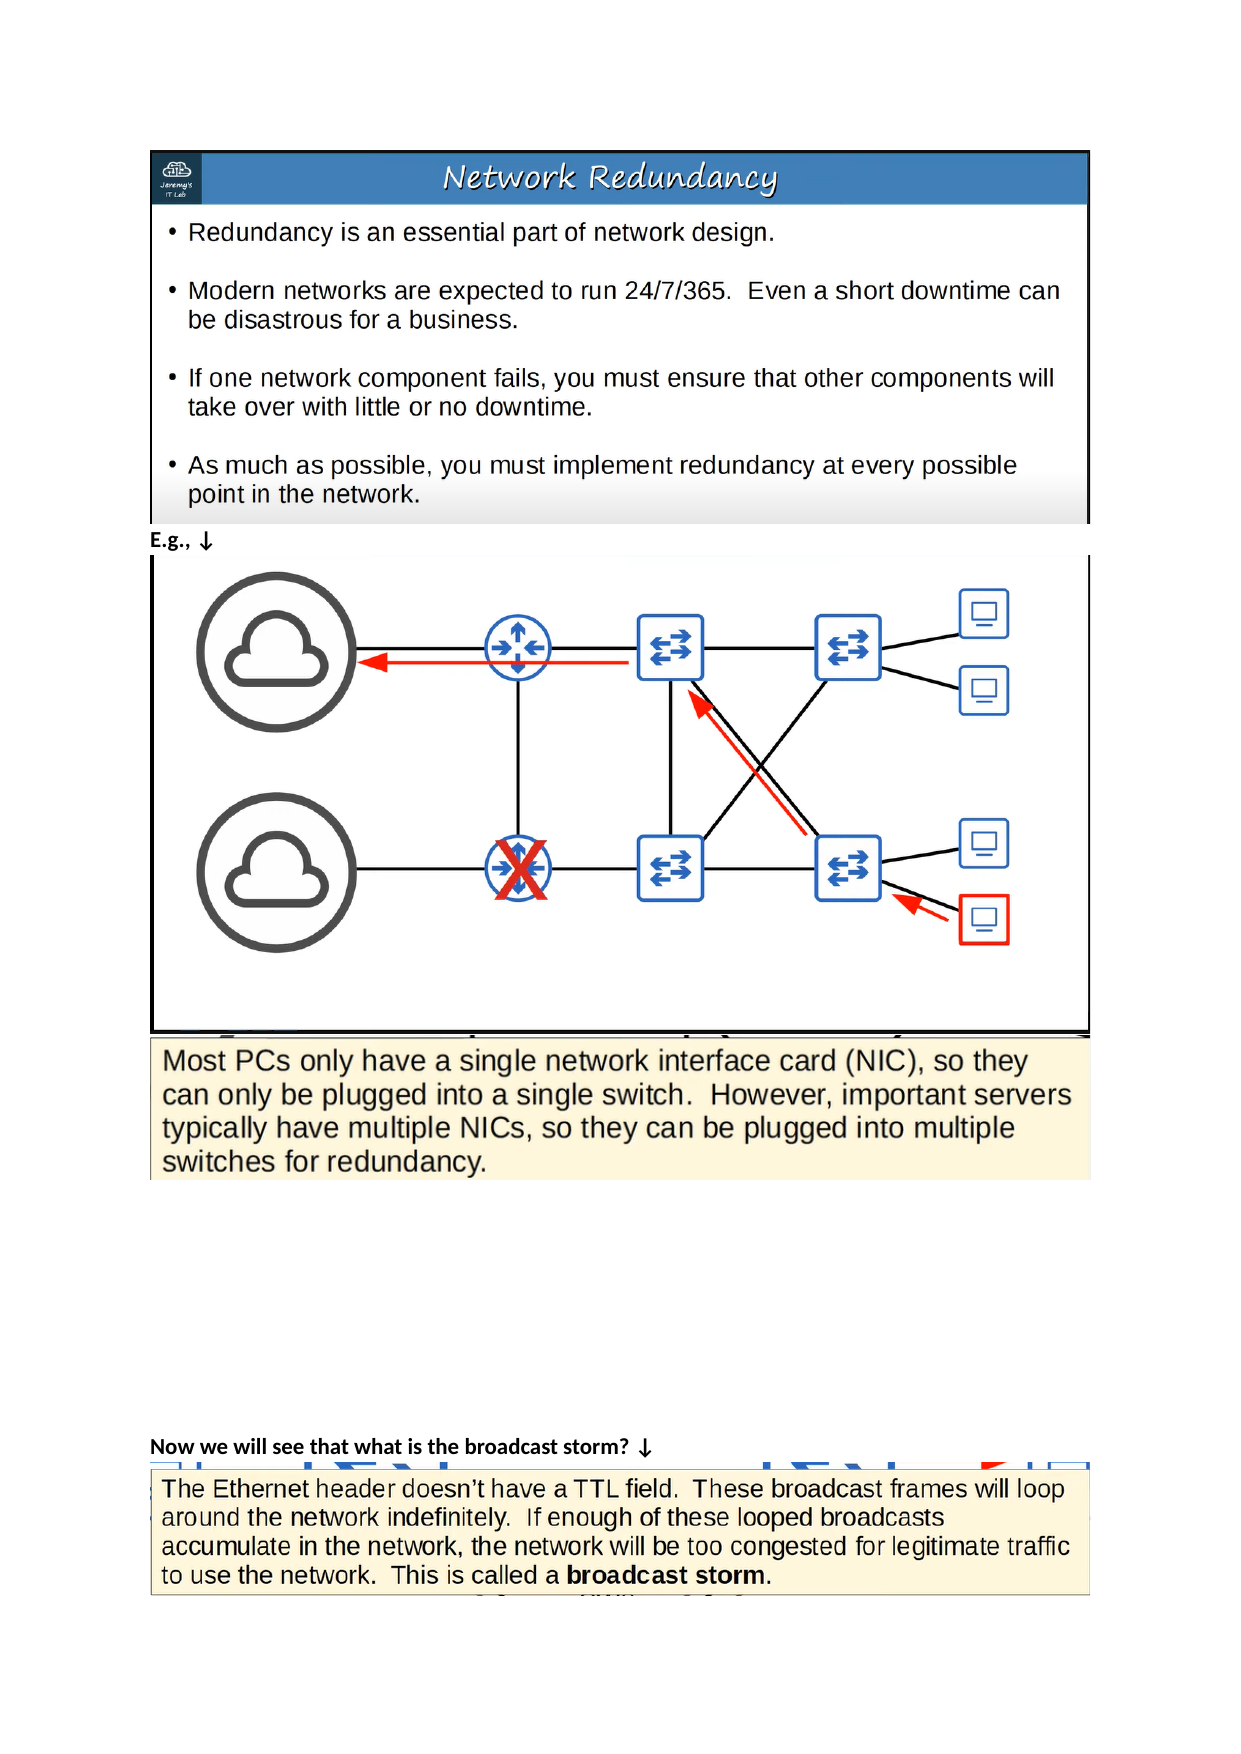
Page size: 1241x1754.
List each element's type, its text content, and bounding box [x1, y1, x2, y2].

picture [150, 150, 1091, 524]
text Now we will see that what is the broadcast storm? ↓ [150, 1432, 1090, 1462]
picture [150, 1035, 1091, 1180]
text E.g., ↓ [150, 524, 1090, 555]
picture [150, 555, 1091, 1034]
picture [150, 1462, 1091, 1596]
